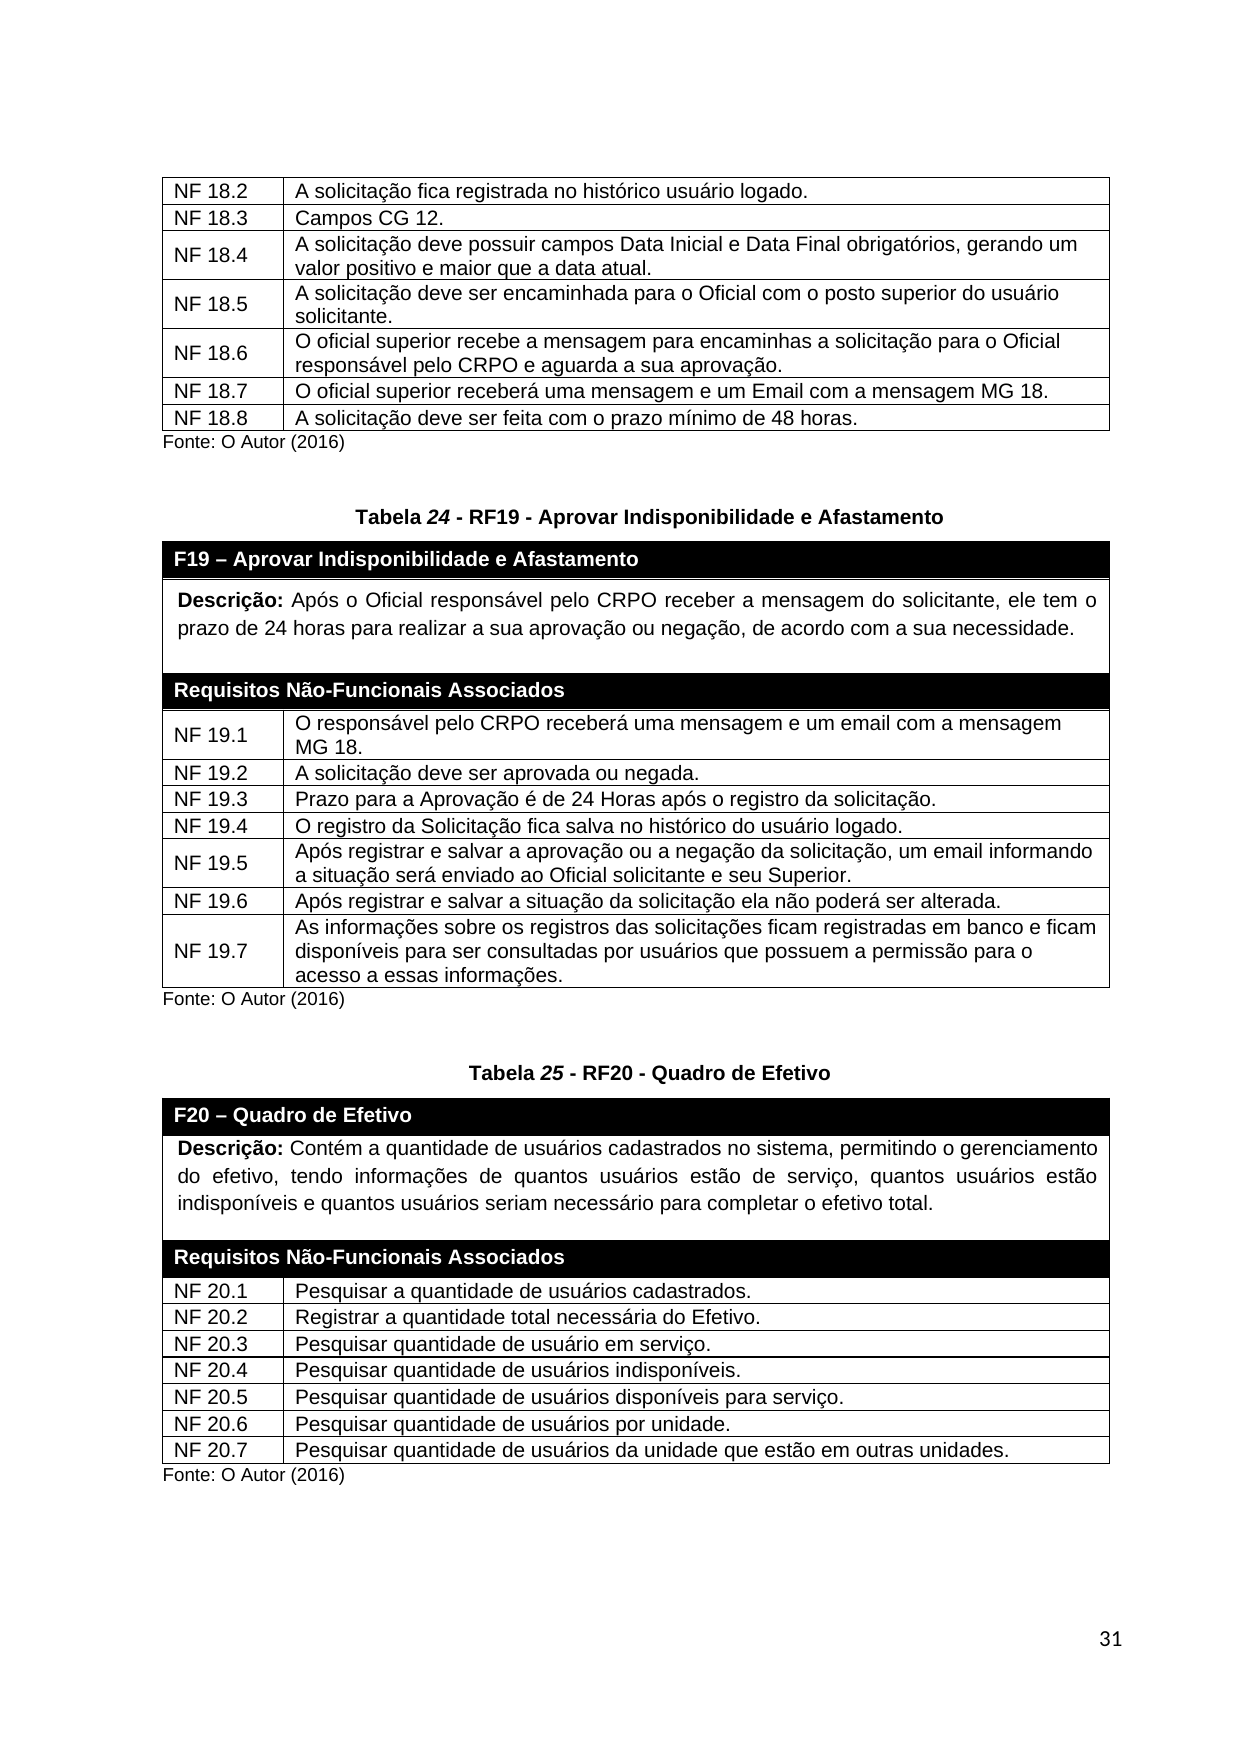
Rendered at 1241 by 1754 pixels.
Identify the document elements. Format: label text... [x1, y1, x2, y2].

text Fonte: O Autor (2016) [162, 1464, 1157, 1485]
table_cell O oficial superior receberá uma mensagem e um Email com a mensagem MG 18. [284, 378, 1109, 404]
table_cell Prazo para a Aprovação é de 24 Horas após o registro da solicitação. [284, 786, 1109, 812]
table_cell NF 19.4 [163, 813, 283, 838]
table_cell A solicitação deve possuir campos Data Inicial e Data Final obrigatórios, gerando um valor positivo e maior que a data atual. [284, 231, 1109, 279]
table_cell NF 20.7 [163, 1437, 283, 1463]
text Fonte: O Autor (2016) [162, 988, 1157, 1009]
table_cell NF 19.7 [163, 915, 283, 987]
table_cell O registro da Solicitação fica salva no histórico do usuário logado. [284, 813, 1109, 838]
table_cell NF 18.2 [163, 178, 283, 204]
table_cell NF 20.3 [163, 1331, 283, 1356]
table_cell O responsável pelo CRPO receberá uma mensagem e um email com a mensagem MG 18. [284, 711, 1109, 758]
table_cell Pesquisar quantidade de usuários da unidade que estão em outras unidades. [284, 1437, 1109, 1463]
table_cell Após registrar e salvar a situação da solicitação ela não poderá ser alterada. [284, 888, 1109, 914]
table_cell NF 19.6 [163, 888, 283, 914]
table_cell Pesquisar quantidade de usuários disponíveis para serviço. [284, 1384, 1109, 1409]
table_cell A solicitação deve ser encaminhada para o Oficial com o posto superior do usuário solicitante. [284, 280, 1109, 328]
table_cell A solicitação fica registrada no histórico usuário logado. [284, 178, 1109, 204]
table_cell Pesquisar quantidade de usuário em serviço. [284, 1331, 1109, 1356]
table_cell Após registrar e salvar a aprovação ou a negação da solicitação, um email informando a situação será enviado ao Oficial solicitante e seu Superior. [284, 839, 1109, 887]
table_cell NF 18.3 [163, 205, 283, 230]
table_cell NF 18.5 [163, 280, 283, 328]
table_cell Pesquisar a quantidade de usuários cadastrados. [284, 1278, 1109, 1303]
table_cell Registrar a quantidade total necessária do Efetivo. [284, 1304, 1109, 1330]
table_cell A solicitação deve ser feita com o prazo mínimo de 48 horas. [284, 405, 1109, 430]
table_cell NF 19.5 [163, 839, 283, 887]
table_cell As informações sobre os registros das solicitações ficam registradas em banco e ficam disponíveis para ser consultadas por usuários que possuem a permissão para o acesso a essas informações. [284, 915, 1109, 987]
table_header F20 – Quadro de Efetivo [163, 1099, 1109, 1135]
table_cell NF 20.2 [163, 1304, 283, 1330]
table_cell NF 19.1 [163, 711, 283, 758]
table_cell NF 20.4 [163, 1358, 283, 1383]
table_cell Requisitos Não-Funcionais Associados [163, 674, 1109, 709]
table_cell Descrição: Após o Oficial responsável pelo CRPO receber a mensagem do solicitante, ele tem o prazo de 24 horas para realizar a sua aprovação ou negação, de acordo com a sua necessidade. [163, 580, 1109, 672]
table_cell Descrição: Contém a quantidade de usuários cadastrados no sistema, permitindo o gerenciamento do efetivo, tendo informações de quantos usuários estão de serviço, quantos usuários estão indisponíveis e quantos usuários seriam necessário para completar o efetivo total. [163, 1136, 1109, 1239]
table_cell NF 19.3 [163, 786, 283, 812]
table_cell NF 20.6 [163, 1411, 283, 1436]
table_cell NF 18.8 [163, 405, 283, 430]
table_cell NF 18.7 [163, 378, 283, 404]
table_cell NF 19.2 [163, 760, 283, 785]
table_cell NF 18.6 [163, 329, 283, 377]
table_cell Campos CG 12. [284, 205, 1109, 230]
table_cell Pesquisar quantidade de usuários por unidade. [284, 1411, 1109, 1436]
table_cell Requisitos Não-Funcionais Associados [163, 1241, 1109, 1277]
text Fonte: O Autor (2016) [162, 431, 1157, 453]
table_cell Pesquisar quantidade de usuários indisponíveis. [284, 1358, 1109, 1383]
table_cell NF 18.4 [163, 231, 283, 279]
table_cell NF 20.5 [163, 1384, 283, 1409]
table_header F19 – Aprovar Indisponibilidade e Afastamento [163, 543, 1109, 578]
table_cell O oficial superior recebe a mensagem para encaminhas a solicitação para o Oficial responsável pelo CRPO e aguarda a sua aprovação. [284, 329, 1109, 377]
table_cell NF 20.1 [163, 1278, 283, 1303]
table_cell A solicitação deve ser aprovada ou negada. [284, 760, 1109, 785]
